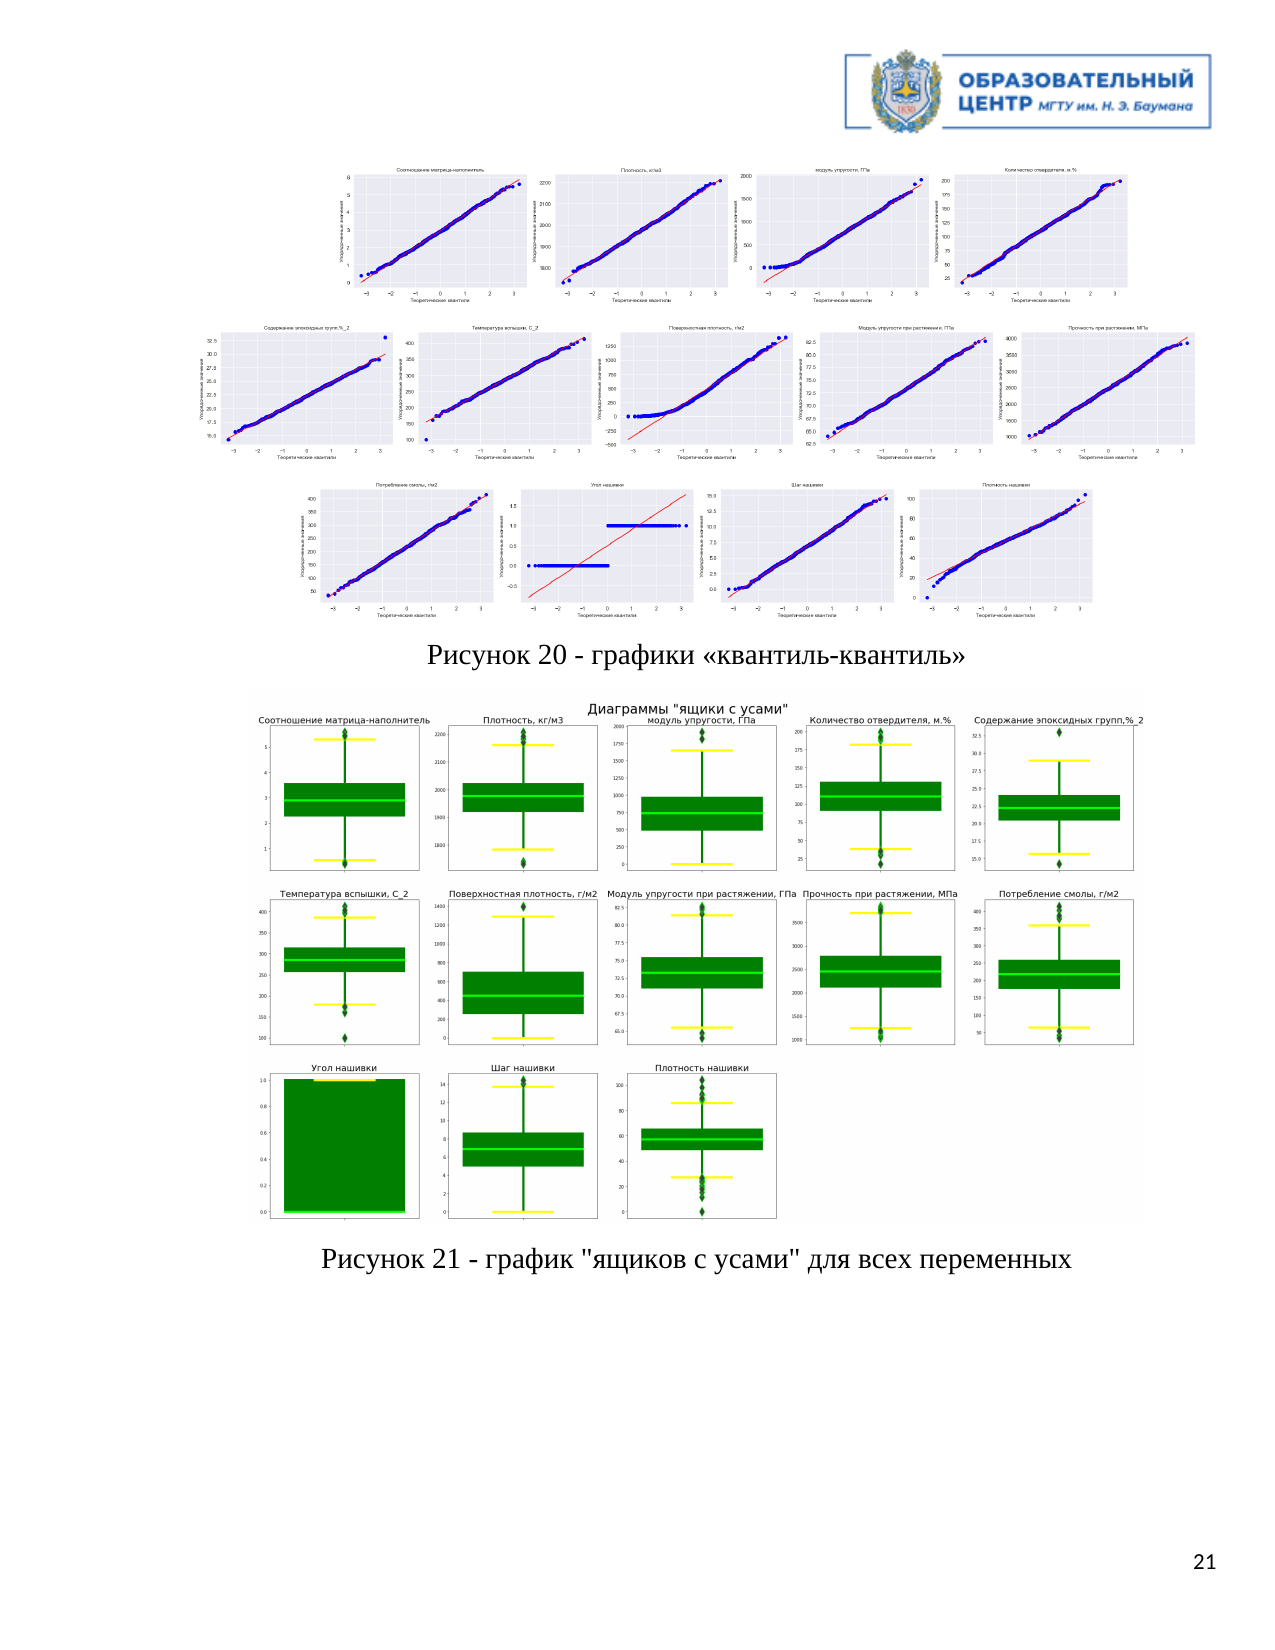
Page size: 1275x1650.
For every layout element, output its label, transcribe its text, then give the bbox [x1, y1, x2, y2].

picture [297, 479, 1096, 621]
text Рисунок - графики «квантиль-квантиль» [177, 637, 1216, 670]
picture [196, 322, 1198, 463]
text Рисунок - график "ящиков с усами" для всех переменных [177, 1242, 1216, 1275]
picture [247, 687, 1146, 1225]
picture [814, 26, 1262, 149]
picture [336, 165, 1131, 306]
